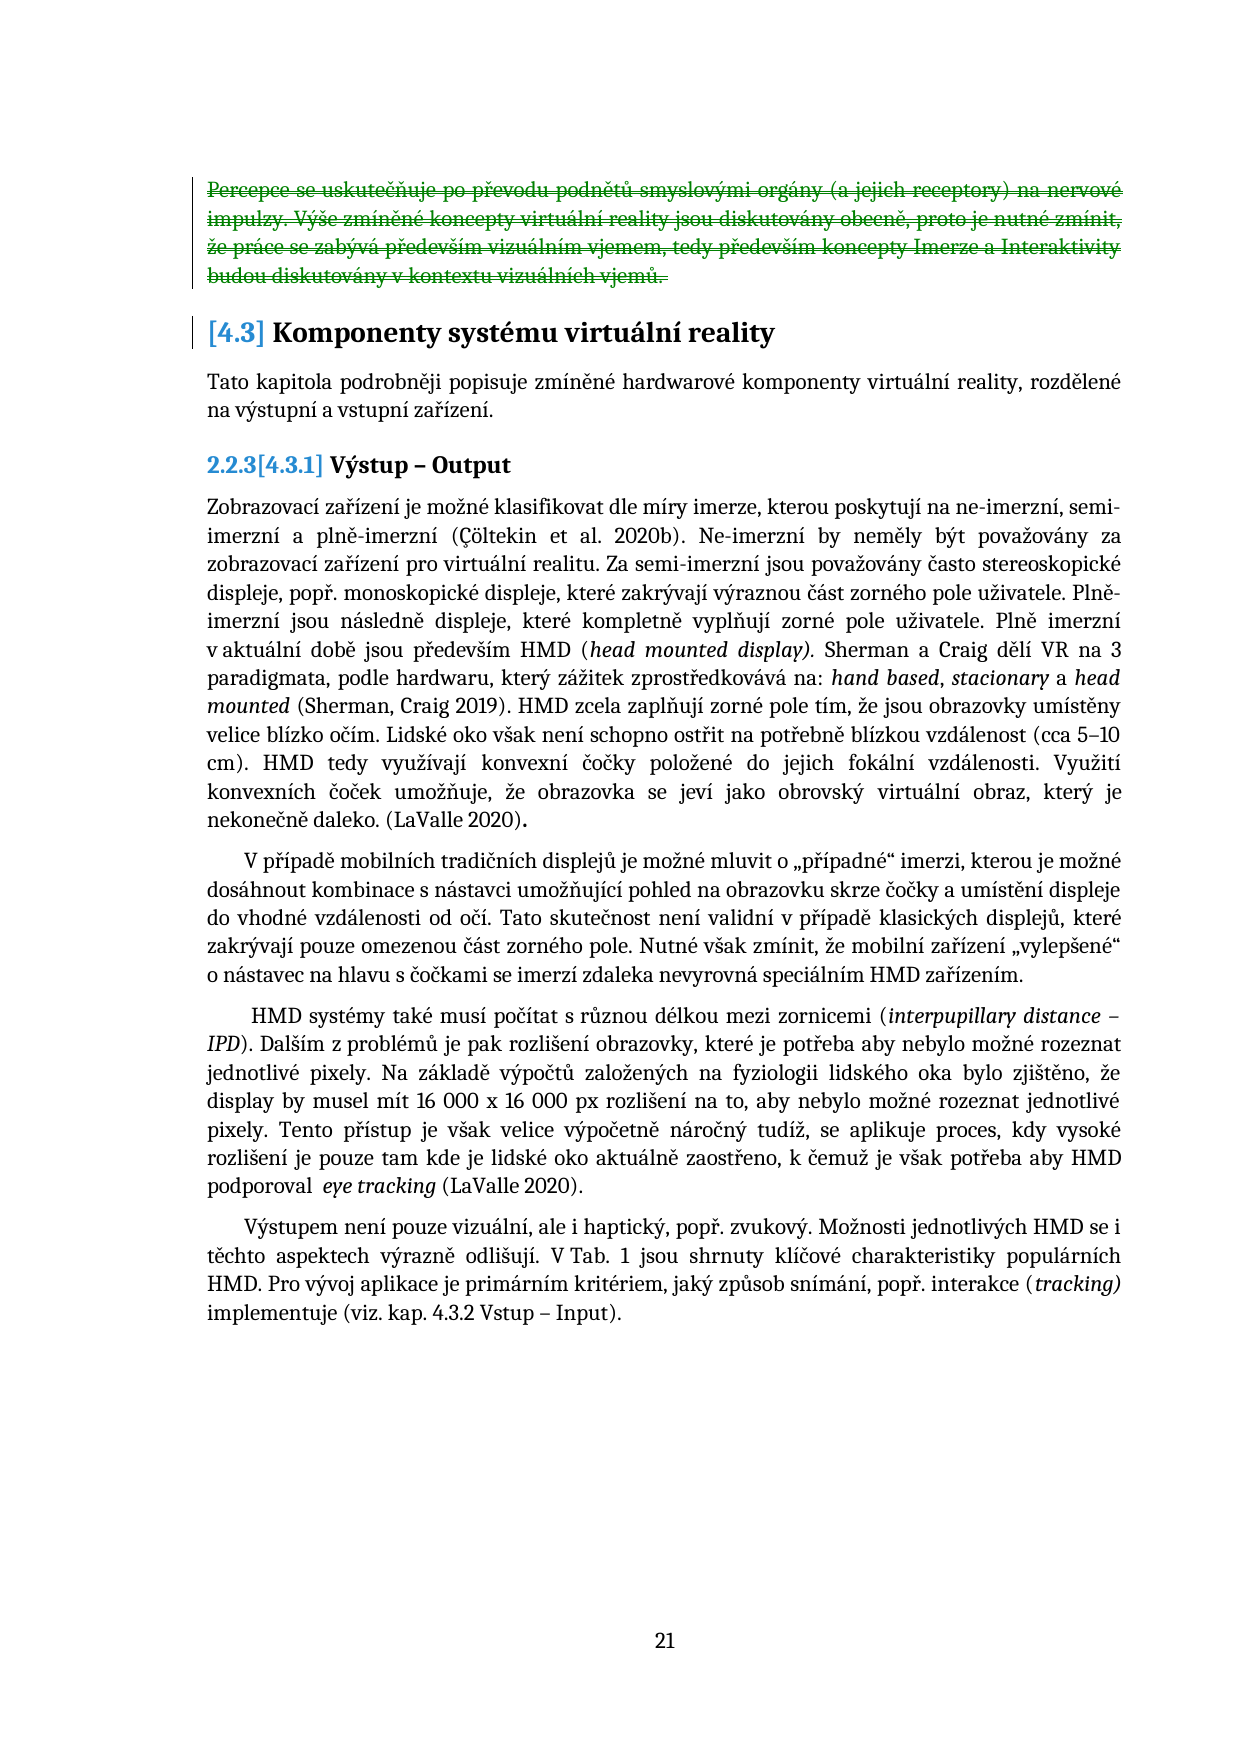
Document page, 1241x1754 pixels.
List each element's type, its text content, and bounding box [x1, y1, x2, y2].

text Zobrazovací zařízení je možné klasifikovat dle míry imerze, kterou poskytují na ne-imerzní, semi-imerzní a plně-imerzní (Çöltekin et al. 2020b). Ne-imerzní by neměly být považovány za zobrazovací zařízení pro virtuální realitu. Za semi-imerzní jsou považovány často stereoskopické displeje, popř. monoskopické displeje, které zakrývají výraznou část zorného pole uživatele. Plně-imerzní jsou následně displeje, které kompletně vyplňují zorné pole uživatele. Plně imerzní v aktuální době jsou především HMD (head mounted display). Sherman a Craig dělí VR na 3 paradigmata, podle hardwaru, který zážitek zprostředkovává na: hand based, stacionary a head mounted (Sherman, Craig 2019). HMD zcela zaplňují zorné pole tím, že jsou obrazovky umístěny velice blízko očím. Lidské oko však není schopno ostřit na potřebně blízkou vzdálenost (cca 5–10 cm). HMD tedy využívají konvexní čočky položené do jejich fokální vzdálenosti. Využití konvexních čoček umožňuje, že obrazovka se jeví jako obrovský virtuální obraz, který je nekonečně daleko. (LaValle 2020). [207, 494, 1122, 833]
text Výstupem není pouze vizuální, ale i haptický, popř. zvukový. Možnosti jednotlivých HMD se i těchto aspektech výrazně odlišují. V Tab. 1 jsou shrnuty klíčové charakteristiky populárních HMD. Pro vývoj aplikace je primárním kritériem, jaký způsob snímání, popř. interakce (tracking) implementuje (viz. kap. 3.3.2 Vstup – Input). [207, 1214, 1122, 1326]
subtitle Komponenty systému virtuální reality [207, 316, 1122, 349]
text HMD systémy také musí počítat s různou délkou mezi zornicemi (interpupillary distance – IPD). Dalším z problémů je pak rozlišení obrazovky, které je potřeba aby nebylo možné rozeznat jednotlivé pixely. Na základě výpočtů založených na fyziologii lidského oka bylo zjištěno, že display by musel mít 16 000 x 16 000 px rozlišení na to, aby nebylo možné rozeznat jednotlivé pixely. Tento přístup je však velice výpočetně náročný tudíž, se aplikuje proces, kdy vysoké rozlišení je pouze tam kde je lidské oko aktuálně zaostřeno, k čemuž je však potřeba aby HMD podporoval eye tracking (LaValle 2020). [207, 1003, 1122, 1199]
text Tato kapitola podrobněji popisuje zmíněné hardwarové komponenty virtuální reality, rozdělené na výstupní a vstupní zařízení. [207, 369, 1122, 423]
text V případě mobilních tradičních displejů je možné mluvit o „případné“ imerzi, kterou je možné dosáhnout kombinace s nástavci umožňující pohled na obrazovku skrze čočky a umístění displeje do vhodné vzdálenosti od očí. Tato skutečnost není validní v případě klasických displejů, které zakrývají pouze omezenou část zorného pole. Nutné však zmínit, že mobilní zařízení „vylepšené“ o nástavec na hlavu s čočkami se imerzí zdaleka nevyrovná speciálním HMD zařízením. [207, 848, 1122, 988]
subtitle Výstup – Output [207, 451, 1122, 479]
